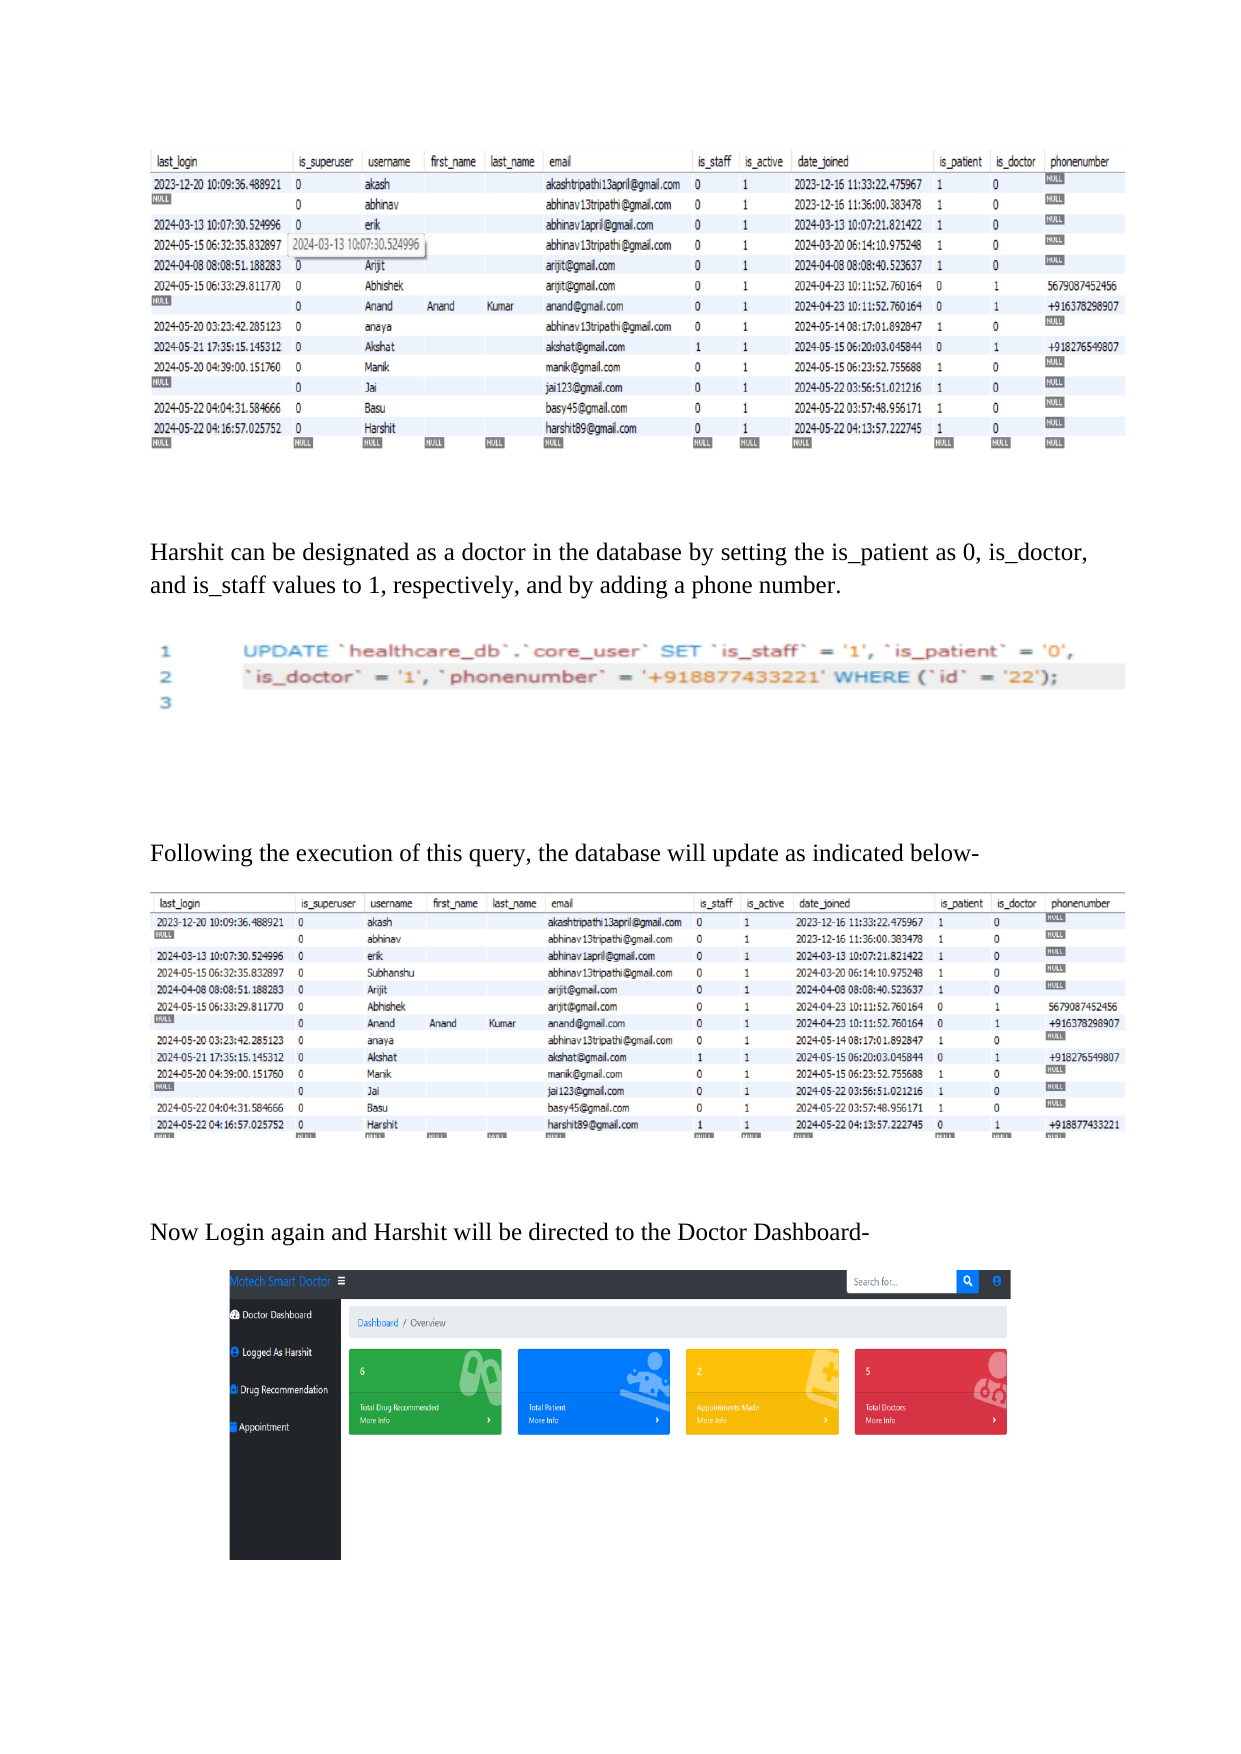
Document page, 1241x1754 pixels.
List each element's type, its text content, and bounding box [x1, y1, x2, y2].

picture [229, 1270, 1011, 1560]
picture [150, 892, 1125, 1138]
text Following the execution of this query, the database will update as indicated below- [150, 838, 1090, 867]
picture [150, 150, 1125, 458]
picture [150, 623, 1125, 760]
text Harshit can be designated as a doctor in the database by setting the is_patient as 0, is_doctor, and is_staff values to 1, respectively, and by adding a phone number. [150, 537, 1090, 598]
text Now Login again and Harshit will be directed to the Doctor Dashboard- [150, 1217, 1090, 1245]
